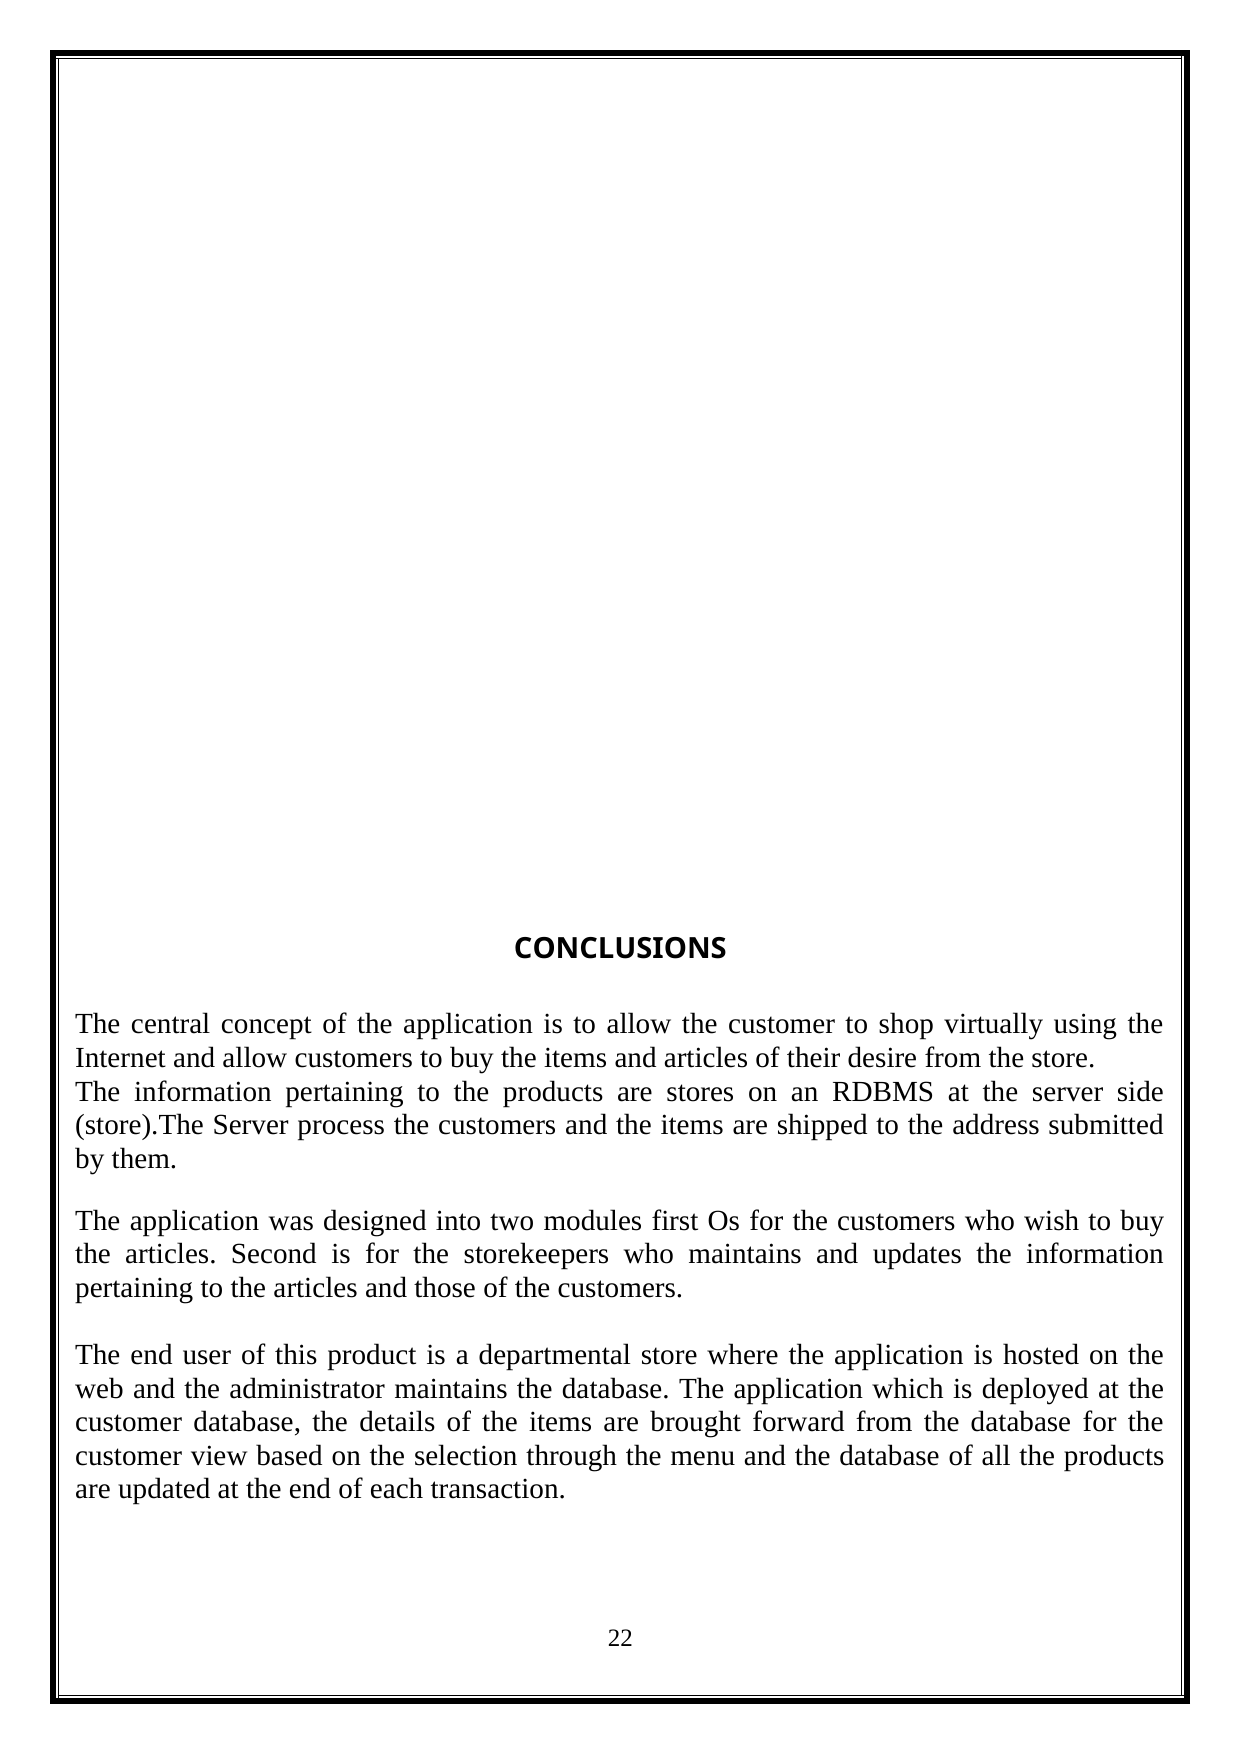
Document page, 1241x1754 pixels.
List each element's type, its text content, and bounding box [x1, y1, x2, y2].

text CONCLUSIONS [75, 927, 1165, 967]
text The end user of this product is a departmental store where the application is hosted on the web and the administrator maintains the database. The application which is deployed at the customer database, the details of the items are brought forward from the database for the customer view based on the selection through the menu and the database of all the products are updated at the end of each transaction. [75, 1337, 1165, 1505]
text The application was designed into two modules first Os for the customers who wish to buy the articles. Second is for the storekeepers who maintains and updates the information pertaining to the articles and those of the customers. [75, 1203, 1165, 1304]
text The information pertaining to the products are stores on an RDBMS at the server side (store).The Server process the customers and the items are shipped to the address submitted by them. [75, 1074, 1165, 1174]
text The central concept of the application is to allow the customer to shop virtually using the Internet and allow customers to buy the items and articles of their desire from the store. [75, 1007, 1165, 1074]
